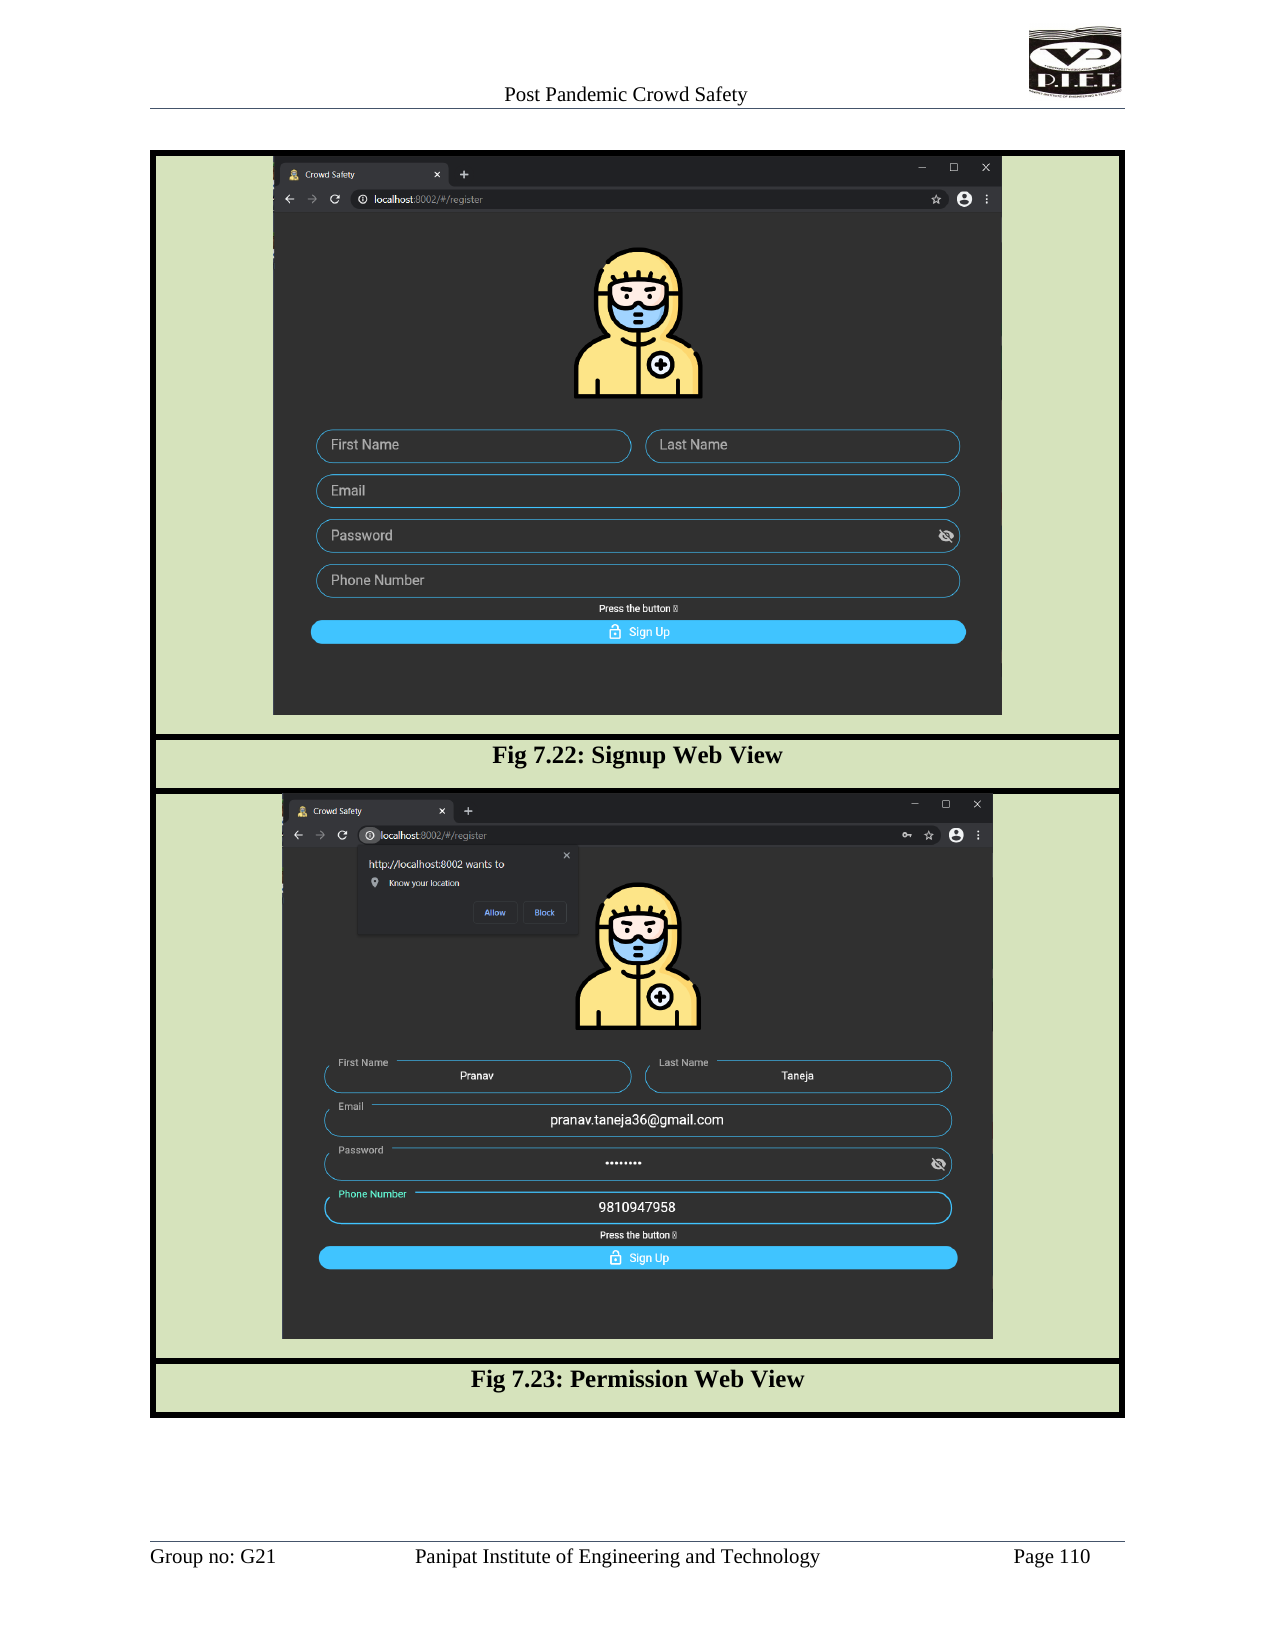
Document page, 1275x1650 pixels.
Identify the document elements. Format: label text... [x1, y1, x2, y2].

table_cell [156, 794, 1119, 1358]
table_cell Fig 7.23: Permission Web View [156, 1364, 1119, 1412]
table_cell [156, 156, 1119, 734]
picture [282, 793, 993, 1339]
picture [273, 156, 1002, 715]
table_cell Fig 7.22: Signup Web View [156, 740, 1119, 788]
picture [1029, 23, 1122, 101]
